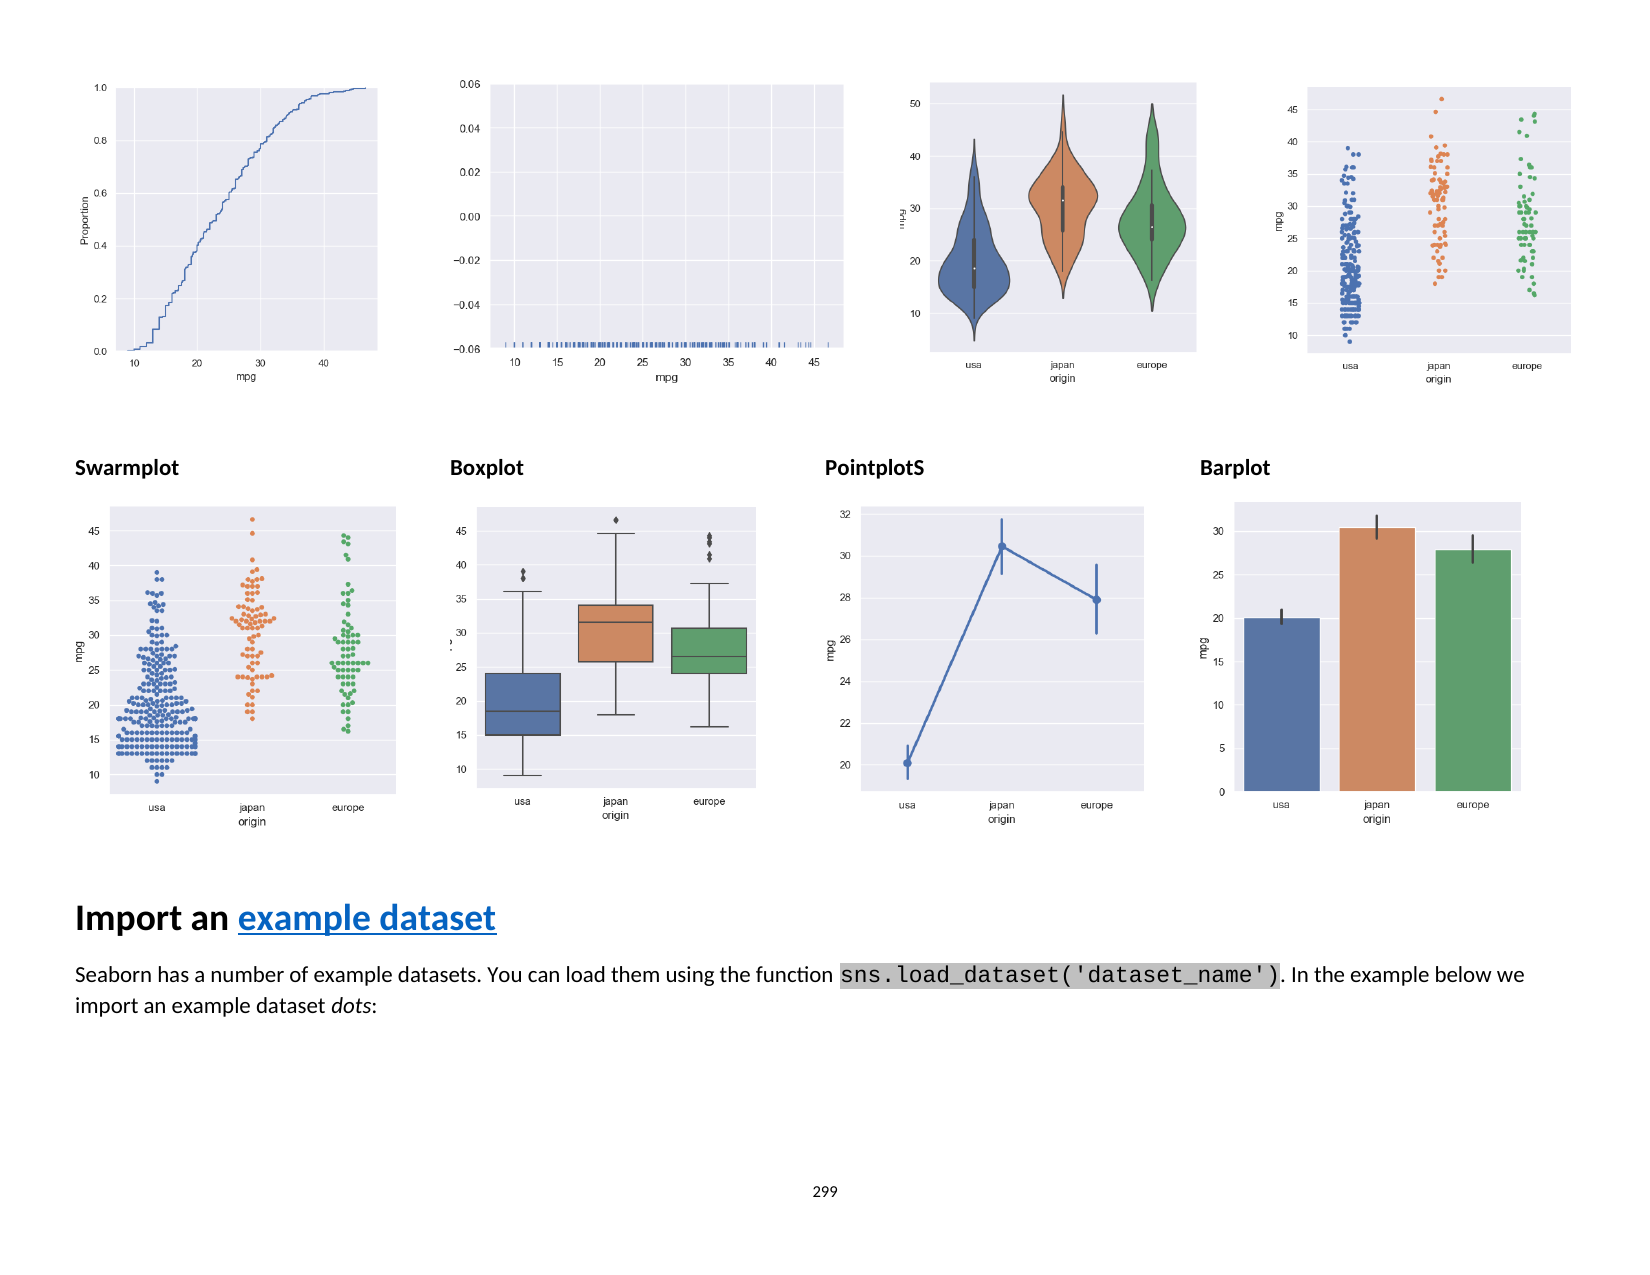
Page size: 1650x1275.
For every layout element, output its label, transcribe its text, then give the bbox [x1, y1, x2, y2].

picture [450, 75, 845, 388]
text Import an example dataset [75, 894, 1575, 939]
picture [75, 504, 399, 828]
picture [1200, 500, 1523, 828]
text Swarmplot Boxplot PointplotS Barplot [75, 453, 1575, 481]
picture [450, 504, 761, 828]
text Seaborn has a number of example datasets. You can load them using the function sns.load_dataset('dataset_name'). In the example below we import an example dataset dots: [75, 960, 1575, 1019]
picture [1275, 84, 1574, 388]
picture [900, 79, 1202, 388]
picture [825, 504, 1145, 828]
picture [75, 80, 383, 388]
